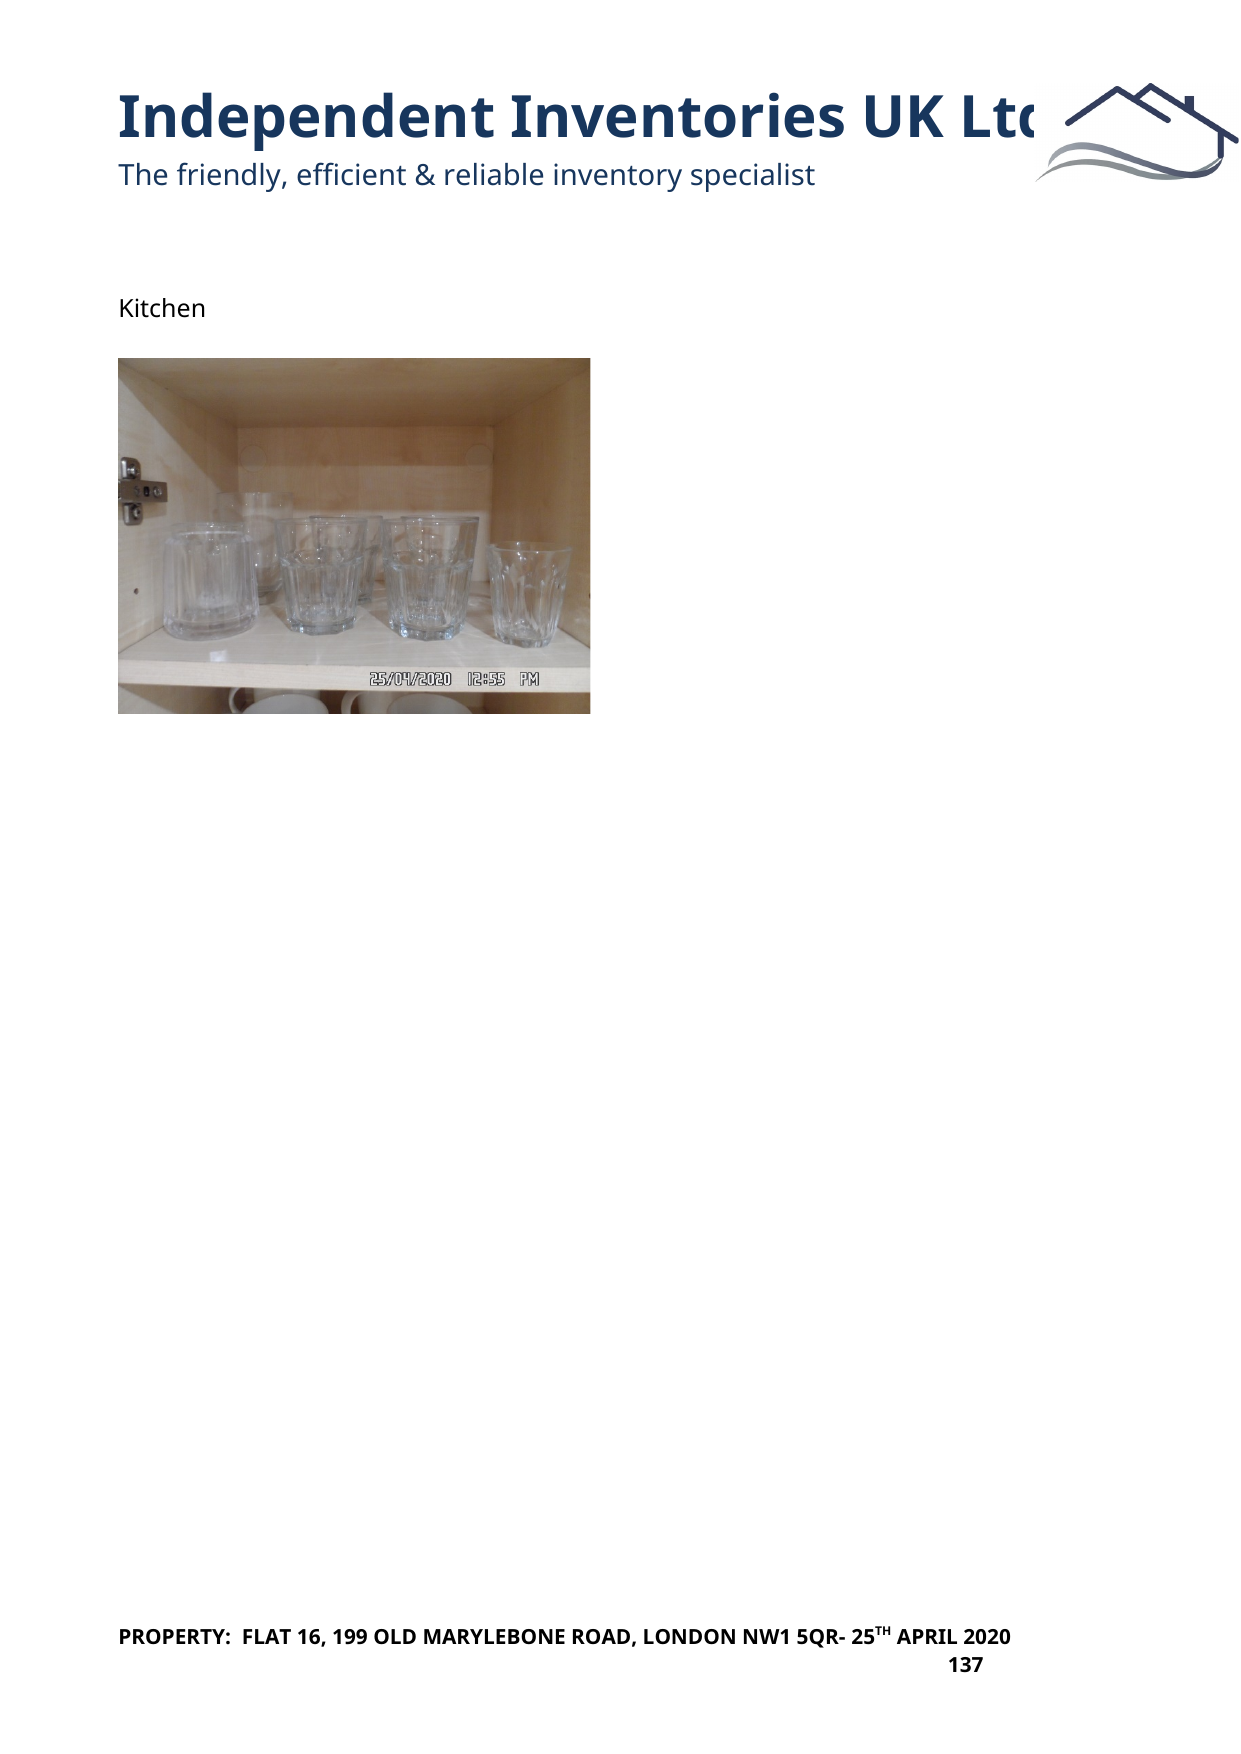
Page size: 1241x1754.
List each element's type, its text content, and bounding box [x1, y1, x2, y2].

picture [118, 358, 591, 714]
text Kitchen [118, 291, 1087, 325]
picture [1034, 83, 1239, 181]
